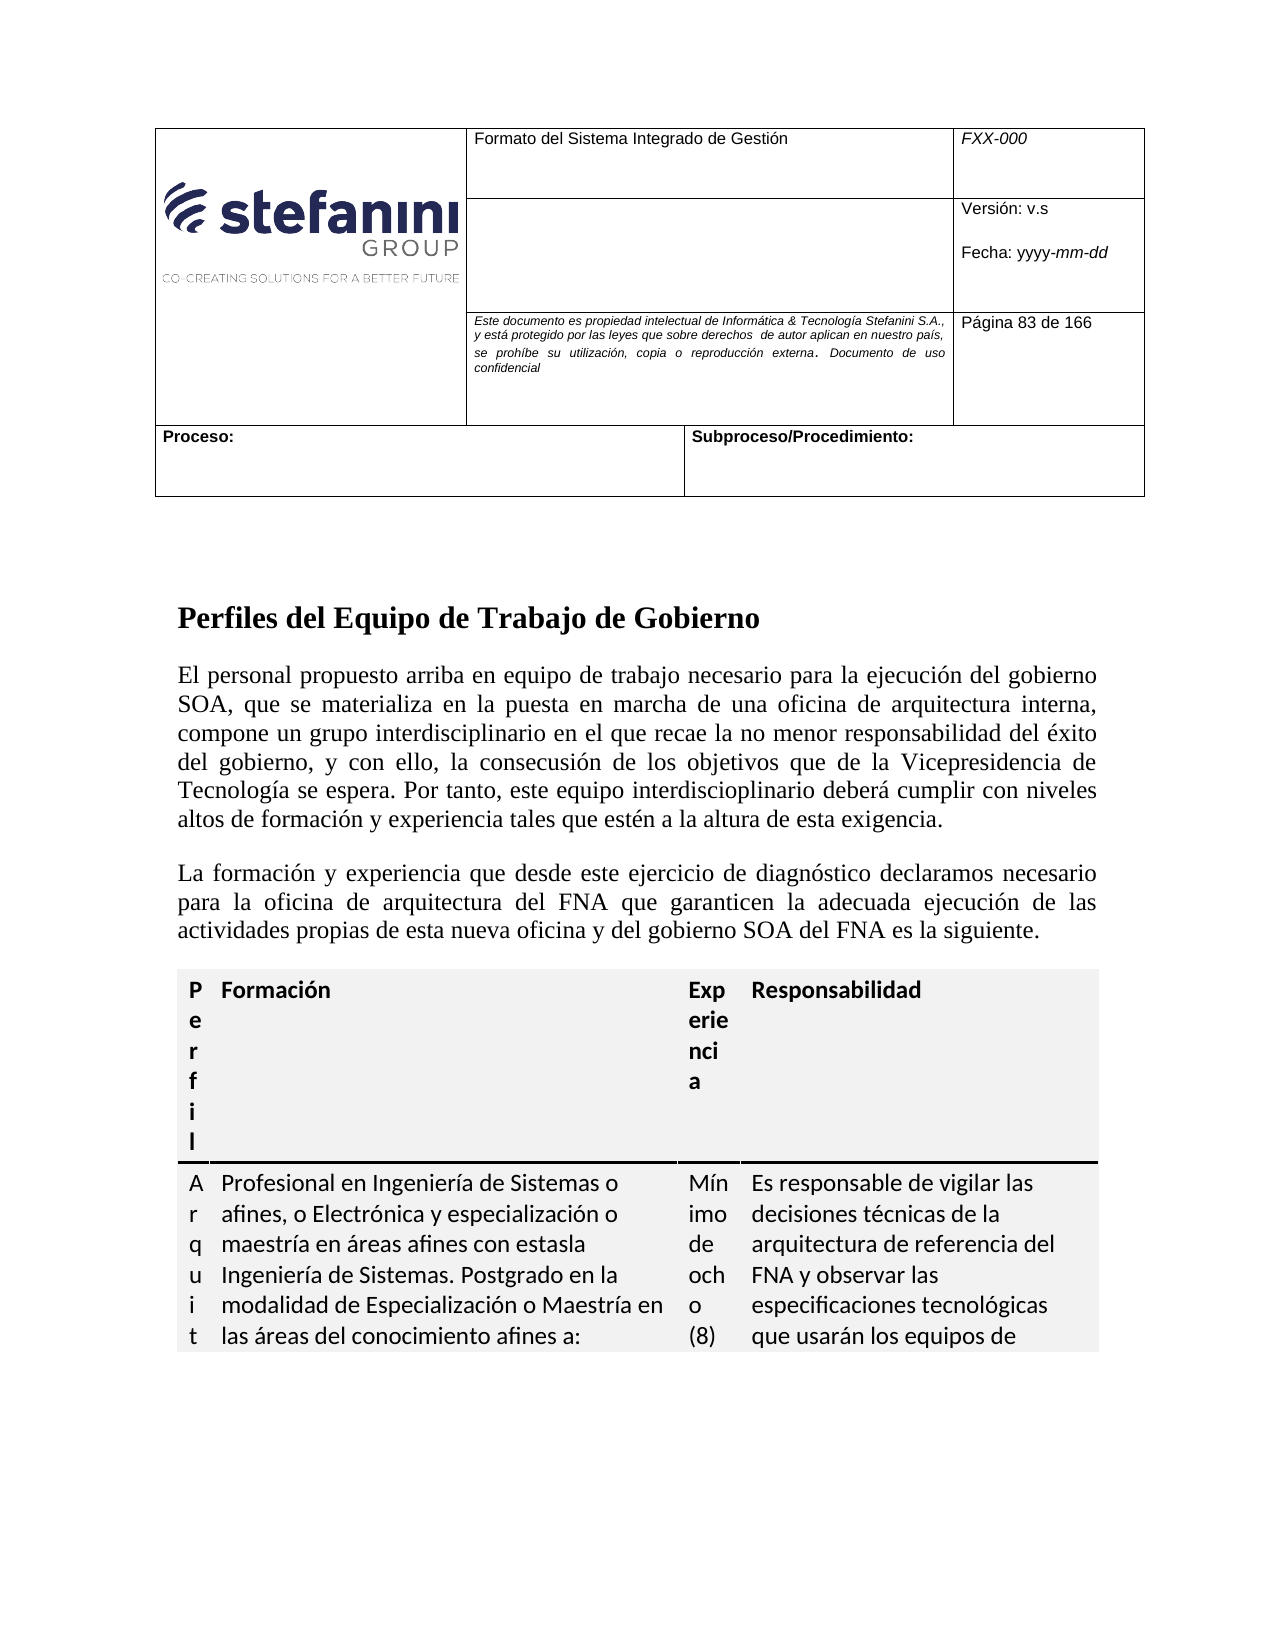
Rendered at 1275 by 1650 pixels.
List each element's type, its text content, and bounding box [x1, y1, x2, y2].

text La formación y experiencia que desde este ejercicio de diagnóstico declaramos necesario para la oficina de arquitectura del FNA que garanticen la adecuada ejecución de las actividades propias de esta nueva oficina y del gobierno SOA del FNA es la siguiente. [177, 858, 1098, 944]
table_cell Mínimo de ocho (8) años en ejercicio de su profesión. [678, 1164, 740, 1351]
table_header Perfil [178, 970, 209, 1161]
subtitle Perfiles del Equipo de Trabajo de Gobierno [177, 599, 1098, 635]
table_header Responsabilidad [741, 970, 1098, 1161]
picture [162, 182, 460, 286]
table_cell Arquitecto SOA [178, 1164, 209, 1351]
table_header Formación [210, 970, 677, 1161]
table_cell Profesional en Ingeniería de Sistemas o afines, o Electrónica y especialización o maestría en áreas afines con estasla Ingeniería de Sistemas. Postgrado en la modalidad de Especialización o Maestría en las áreas del conocimiento afines a: Ingeniería de Software o ingeniería de sistemas o arquitectura de sistemas de información o especialización en construcción de software o Gerencia de Tecnología. [210, 1164, 677, 1351]
table_header Experiencia [678, 970, 740, 1161]
text El personal propuesto arriba en equipo de trabajo necesario para la ejecución del gobierno SOA, que se materializa en la puesta en marcha de una oficina de arquitectura interna, compone un grupo interdisciplinario en el que recae la no menor responsabilidad del éxito del gobierno, y con ello, la consecusión de los objetivos que de la Vicepresidencia de Tecnología se espera. Por tanto, este equipo interdiscioplinario deberá cumplir con niveles altos de formación y experiencia tales que estén a la altura de esta exigencia. [177, 660, 1098, 833]
table_cell Es responsable de vigilar las decisiones técnicas de la arquitectura de referencia del FNA y observar las especificaciones tecnológicas que usarán los equipos de desarrollo internas y externas, fábricas, y proveedores que implementan las herramientas, servicios, componentes y soluciones de software del Fondo. [741, 1164, 1098, 1351]
